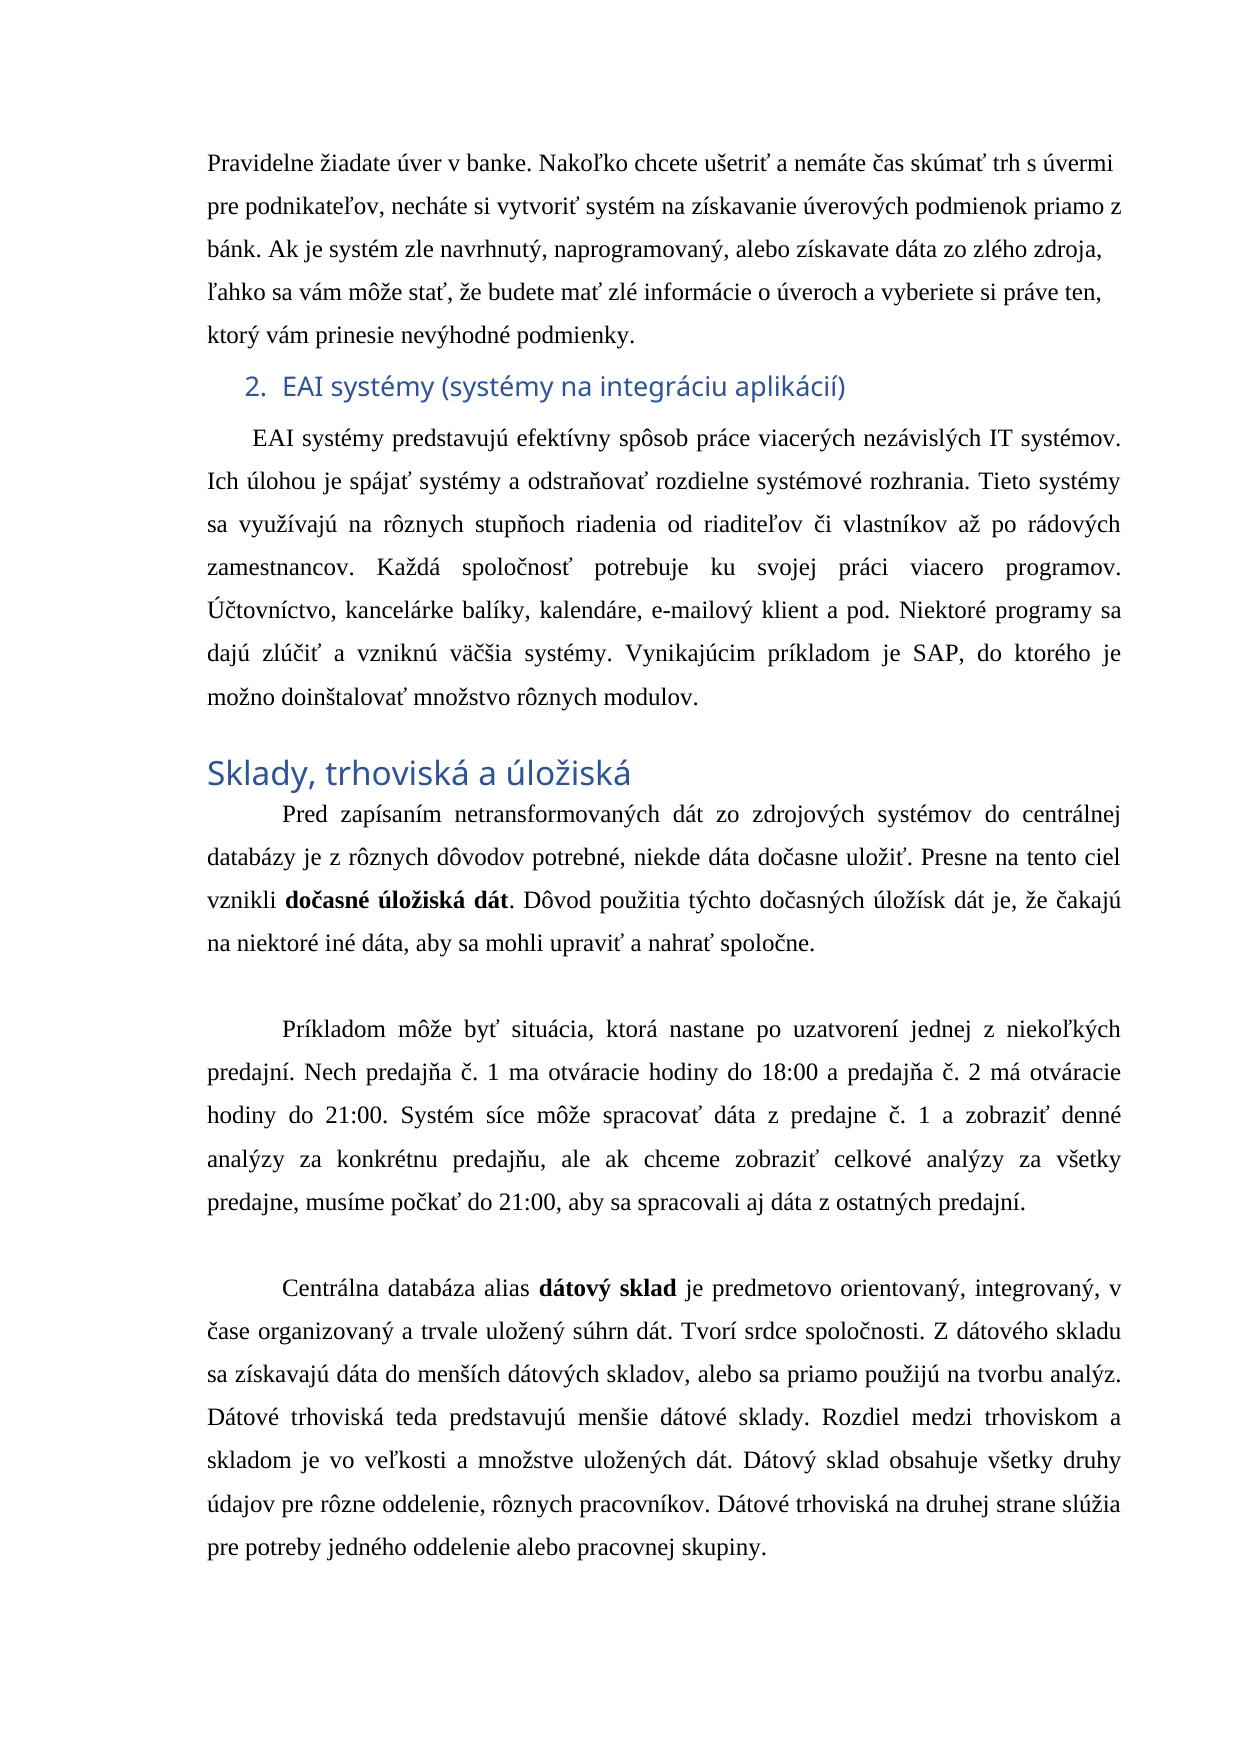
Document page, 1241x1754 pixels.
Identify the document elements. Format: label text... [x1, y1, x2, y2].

subtitle Sklady, trhoviská a úložiská [207, 750, 1122, 795]
text Pred zapísaním netransformovaných dát zo zdrojových systémov do centrálnej databázy je z rôznych dôvodov potrebné, niekde dáta dočasne uložiť. Presne na tento ciel vznikli dočasné úložiská dát. Dôvod použitia týchto dočasných úložísk dát je, že čakajú na niektoré iné dáta, aby sa mohli upraviť a nahrať spoločne. [207, 799, 1122, 957]
text EAI systémy predstavujú efektívny spôsob práce viacerých nezávislých IT systémov. Ich úlohou je spájať systémy a odstraňovať rozdielne systémové rozhrania. Tieto systémy sa využívajú na rôznych stupňoch riadenia od riaditeľov či vlastníkov až po rádových zamestnancov. Každá spoločnosť potrebuje ku svojej práci viacero programov. Účtovníctvo, kancelárke balíky, kalendáre, e-mailový klient a pod. Niektoré programy sa dajú zlúčiť a vzniknú väčšia systémy. Vynikajúcim príkladom je SAP, do ktorého je možno doinštalovať množstvo rôznych modulov. [207, 423, 1122, 710]
subtitle EAI systémy (systémy na integráciu aplikácií) [244, 367, 1122, 404]
text Pravidelne žiadate úver v banke. Nakoľko chcete ušetriť a nemáte čas skúmať trh s úvermi pre podnikateľov, necháte si vytvoriť systém na získavanie úverových podmienok priamo z bánk. Ak je systém zle navrhnutý, naprogramovaný, alebo získavate dáta zo zlého zdroja, ľahko sa vám môže stať, že budete mať zlé informácie o úveroch a vyberiete si práve ten, ktorý vám prinesie nevýhodné podmienky. [207, 148, 1122, 349]
text Príkladom môže byť situácia, ktorá nastane po uzatvorení jednej z niekoľkých predajní. Nech predajňa č. 1 ma otváracie hodiny do 18:00 a predajňa č. 2 má otváracie hodiny do 21:00. Systém síce môže spracovať dáta z predajne č. 1 a zobraziť denné analýzy za konkrétnu predajňu, ale ak chceme zobraziť celkové analýzy za všetky predajne, musíme počkať do 21:00, aby sa spracovali aj dáta z ostatných predajní. [207, 1014, 1122, 1216]
text Centrálna databáza alias dátový sklad je predmetovo orientovaný, integrovaný, v čase organizovaný a trvale uložený súhrn dát. Tvorí srdce spoločnosti. Z dátového skladu sa získavajú dáta do menších dátových skladov, alebo sa priamo použijú na tvorbu analýz. Dátové trhoviská teda predstavujú menšie dátové sklady. Rozdiel medzi trhoviskom a skladom je vo veľkosti a množstve uložených dát. Dátový sklad obsahuje všetky druhy údajov pre rôzne oddelenie, rôznych pracovníkov. Dátové trhoviská na druhej strane slúžia pre potreby jedného oddelenie alebo pracovnej skupiny. [207, 1273, 1122, 1561]
